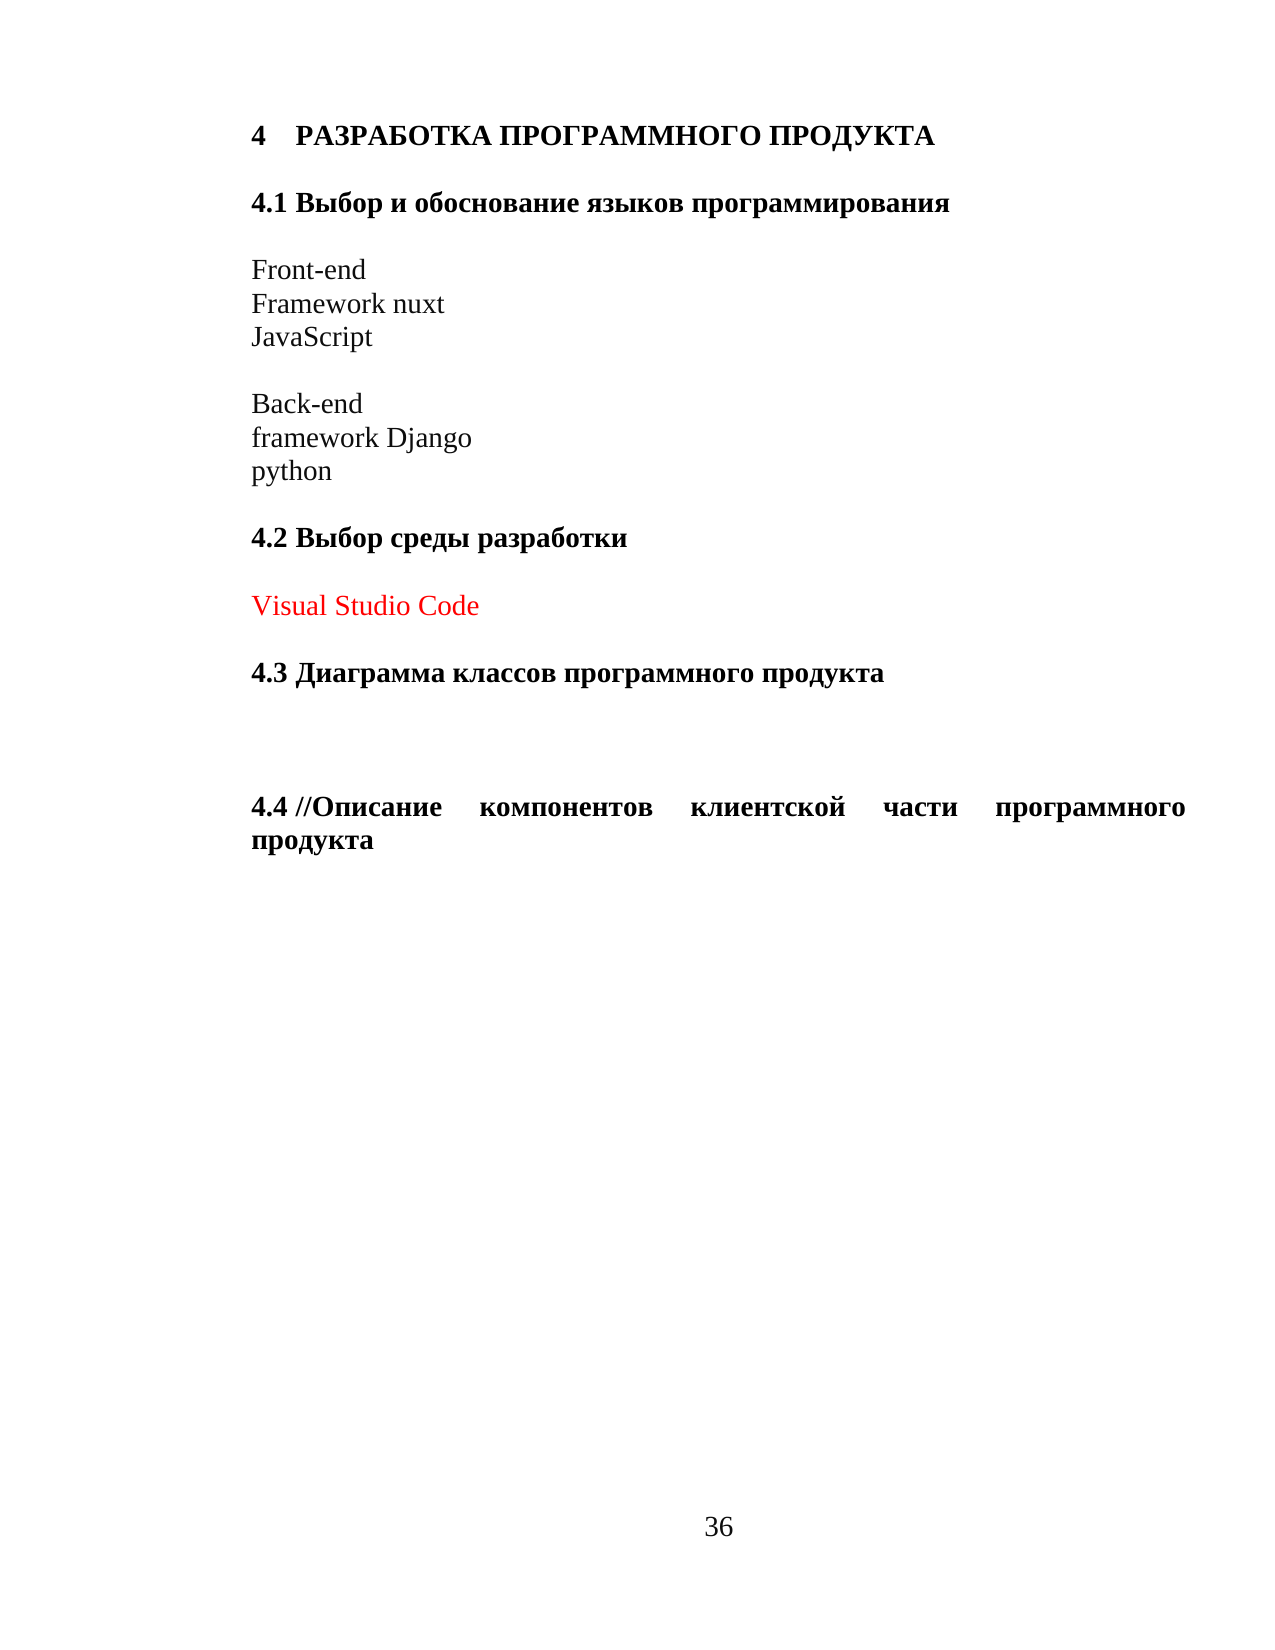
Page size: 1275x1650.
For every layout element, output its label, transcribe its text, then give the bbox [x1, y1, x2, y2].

subtitle //Описание компонентов клиентской части программного продукта [251, 789, 1186, 856]
text Front-end [177, 252, 1186, 286]
text Framework nuxt [177, 286, 1186, 319]
subtitle Выбор и обоснование языков программирования [251, 185, 1186, 219]
text Back-end [177, 386, 1186, 420]
text Visual Studio Code [177, 588, 1186, 621]
text framework Django [177, 420, 1186, 453]
text JavaScript [177, 319, 1186, 353]
subtitle Разработка программного продукта [251, 118, 1186, 152]
subtitle Диаграмма классов программного продукта [251, 655, 1186, 688]
subtitle Выбор среды разработки [251, 521, 1186, 554]
text python [177, 453, 1186, 487]
